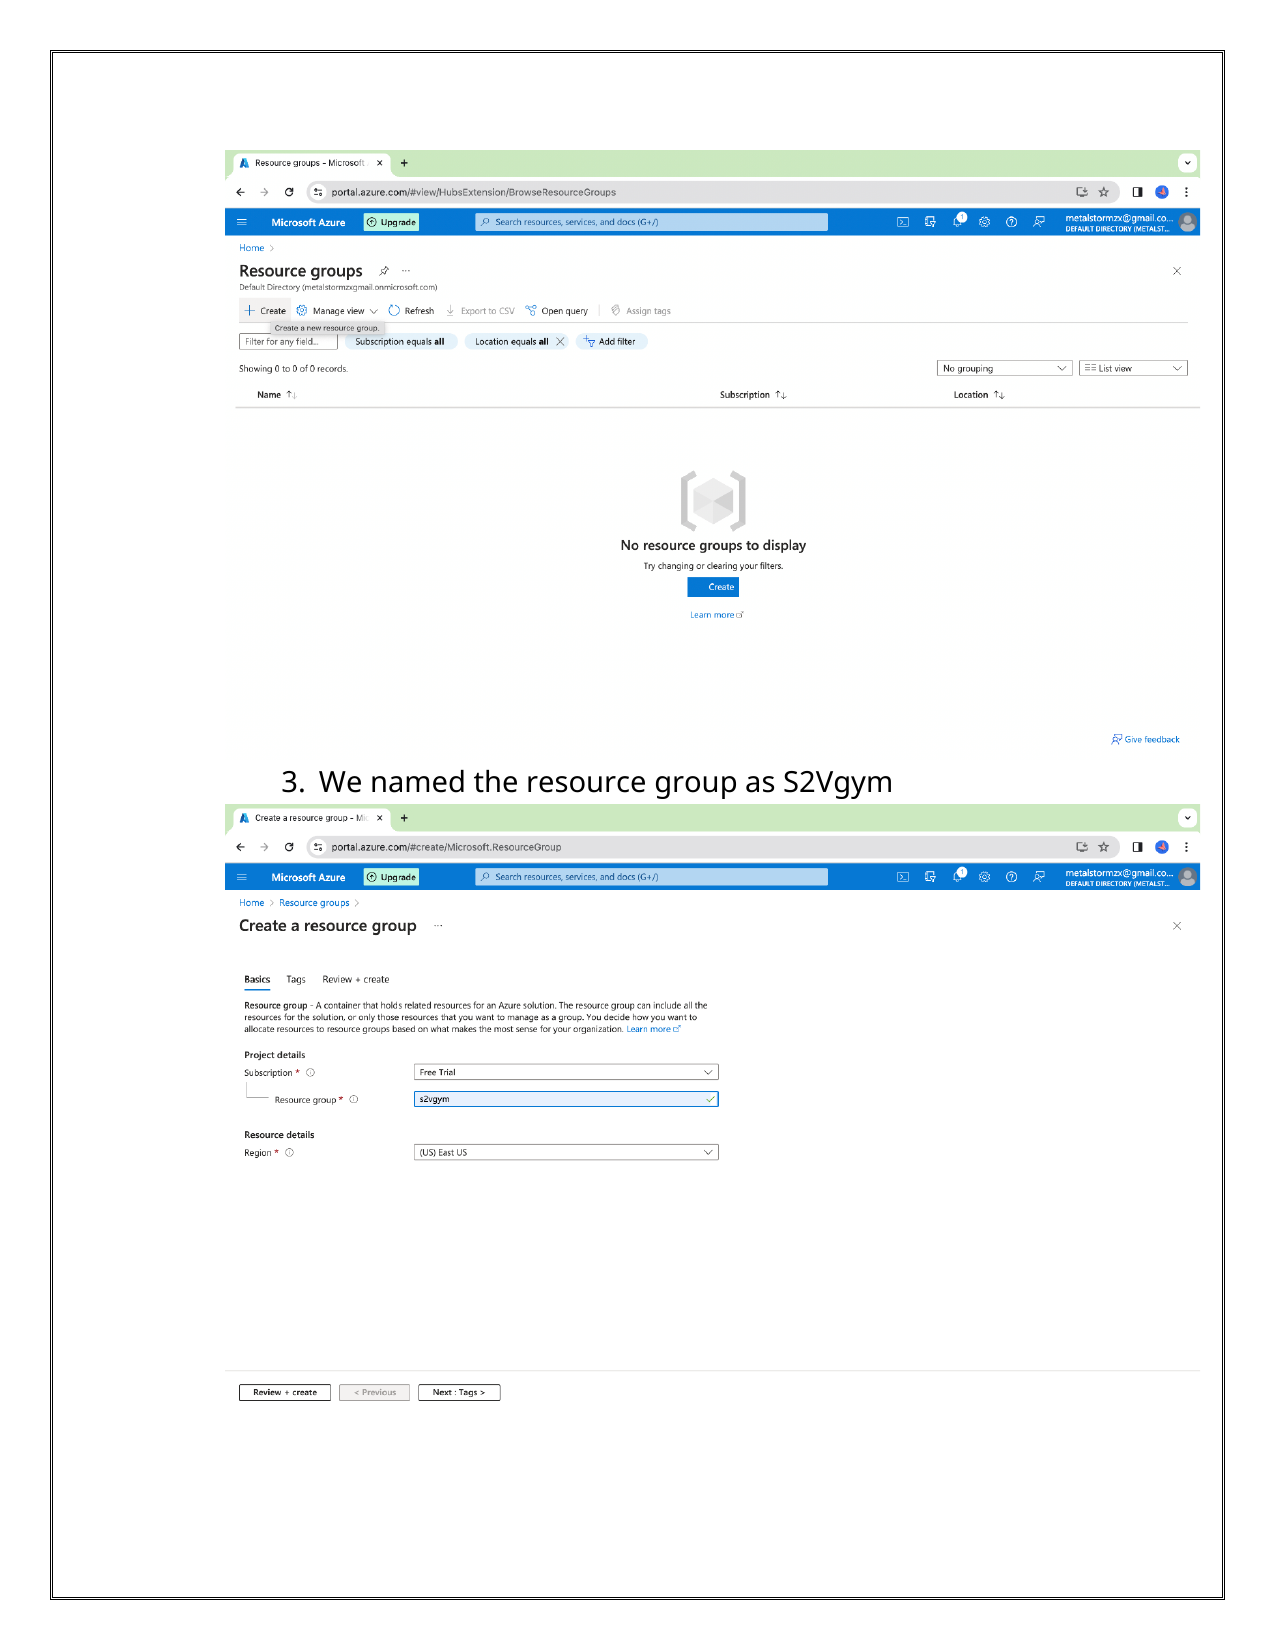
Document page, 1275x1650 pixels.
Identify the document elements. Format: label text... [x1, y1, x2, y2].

picture [225, 150, 1200, 760]
list We named the resource group as S2Vgym [281, 762, 1125, 801]
picture [225, 804, 1200, 1414]
